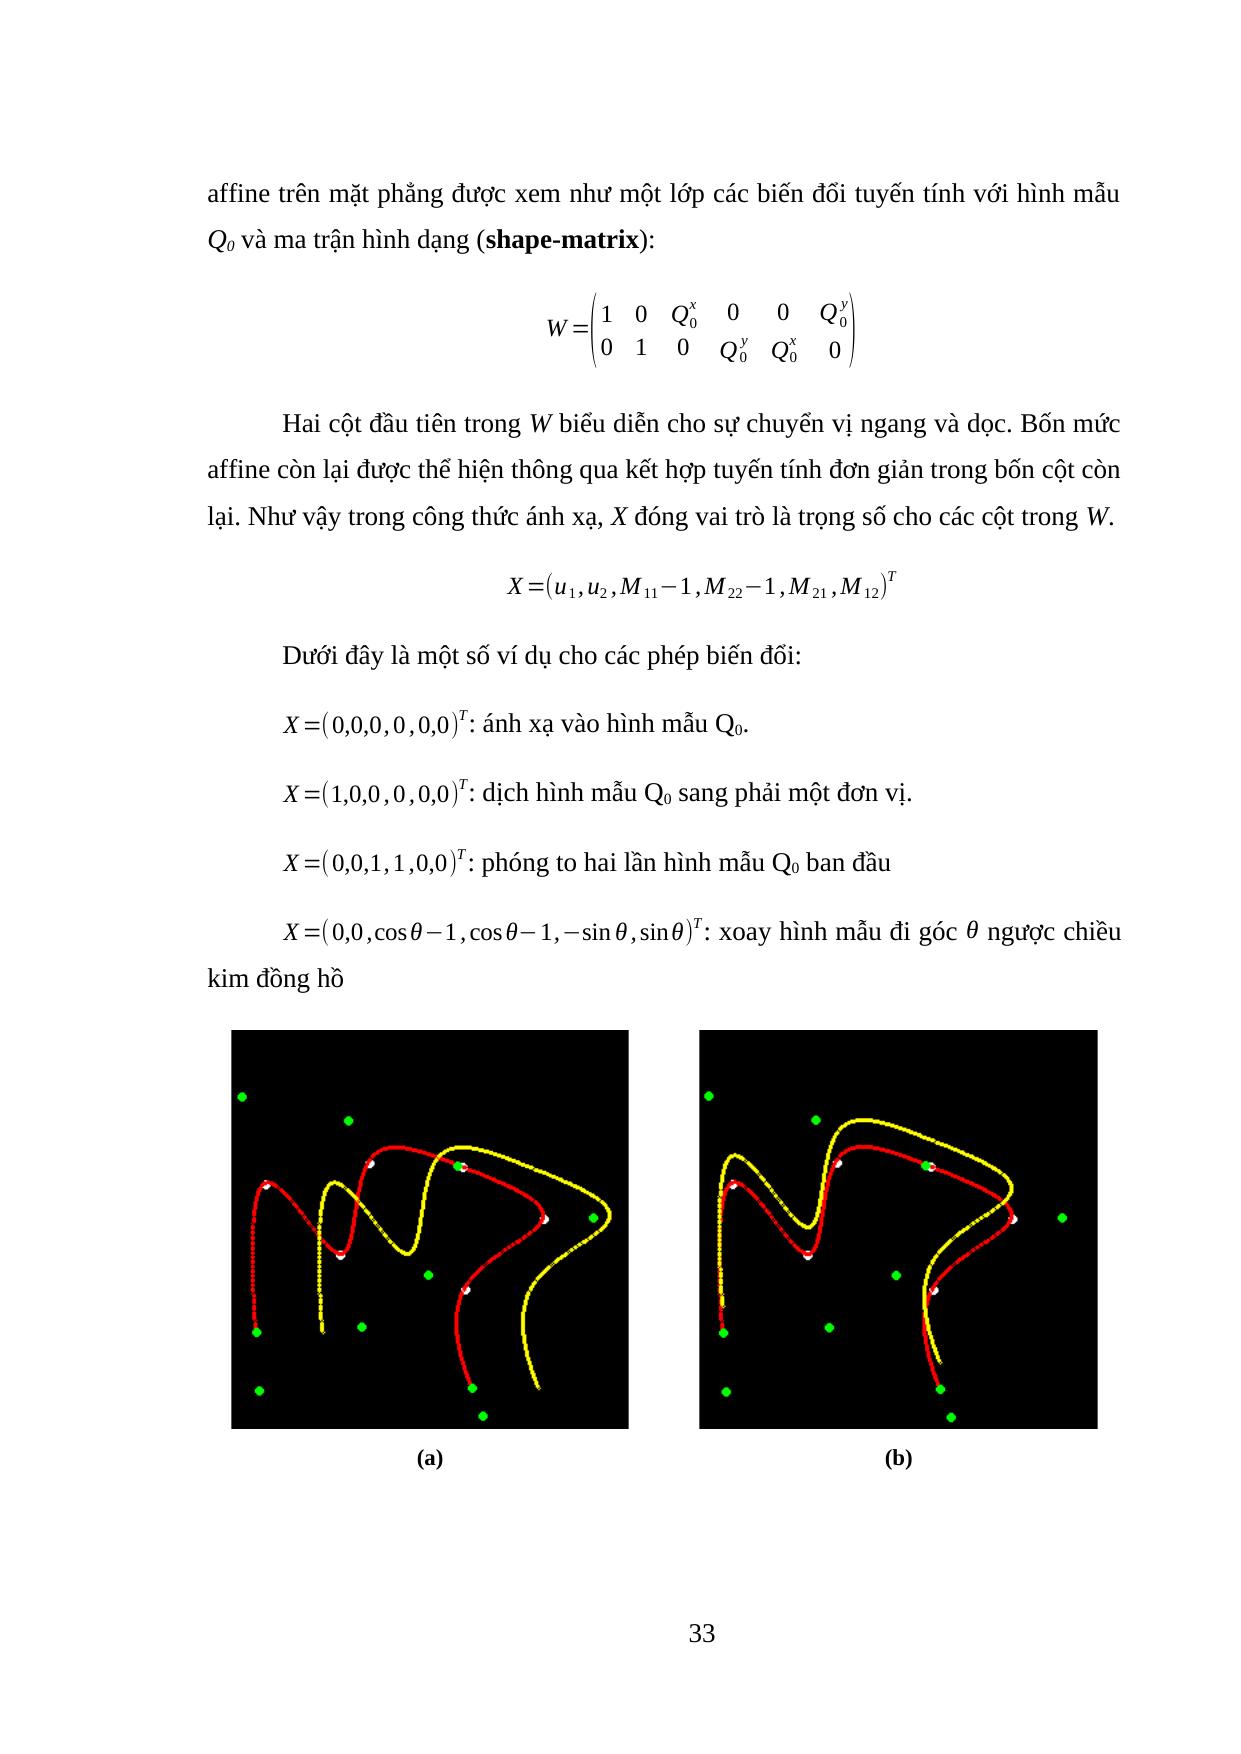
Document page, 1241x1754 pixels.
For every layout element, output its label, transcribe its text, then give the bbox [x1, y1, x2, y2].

text : dịch hình mẫu Q0 sang phải một đơn vị. [207, 776, 1122, 808]
text : ánh xạ vào hình mẫu Q0. [207, 706, 1122, 739]
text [207, 177, 1122, 255]
text Dưới đây là một số ví dụ cho các phép biến đổi: [207, 639, 1122, 670]
text : phóng to hai lần hình mẫu Q0 ban đầu [207, 845, 1122, 878]
picture [699, 1030, 1098, 1429]
text : xoay hình mẫu đi góc ngược chiều kim đồng hồ [207, 914, 1122, 994]
table_header (a) [196, 1030, 664, 1474]
text Hai cột đầu tiên trong W biểu diễn cho sự chuyển vị ngang và dọc. Bốn mức affine còn lại được thể hiện thông qua kết hợp tuyến tính đơn giản trong bốn cột còn lại. Như vậy trong công thức ánh xạ, X đóng vai trò là trọng số cho các cột trong W. [207, 407, 1122, 531]
table_header (b) [664, 1030, 1133, 1474]
picture [231, 1030, 629, 1429]
